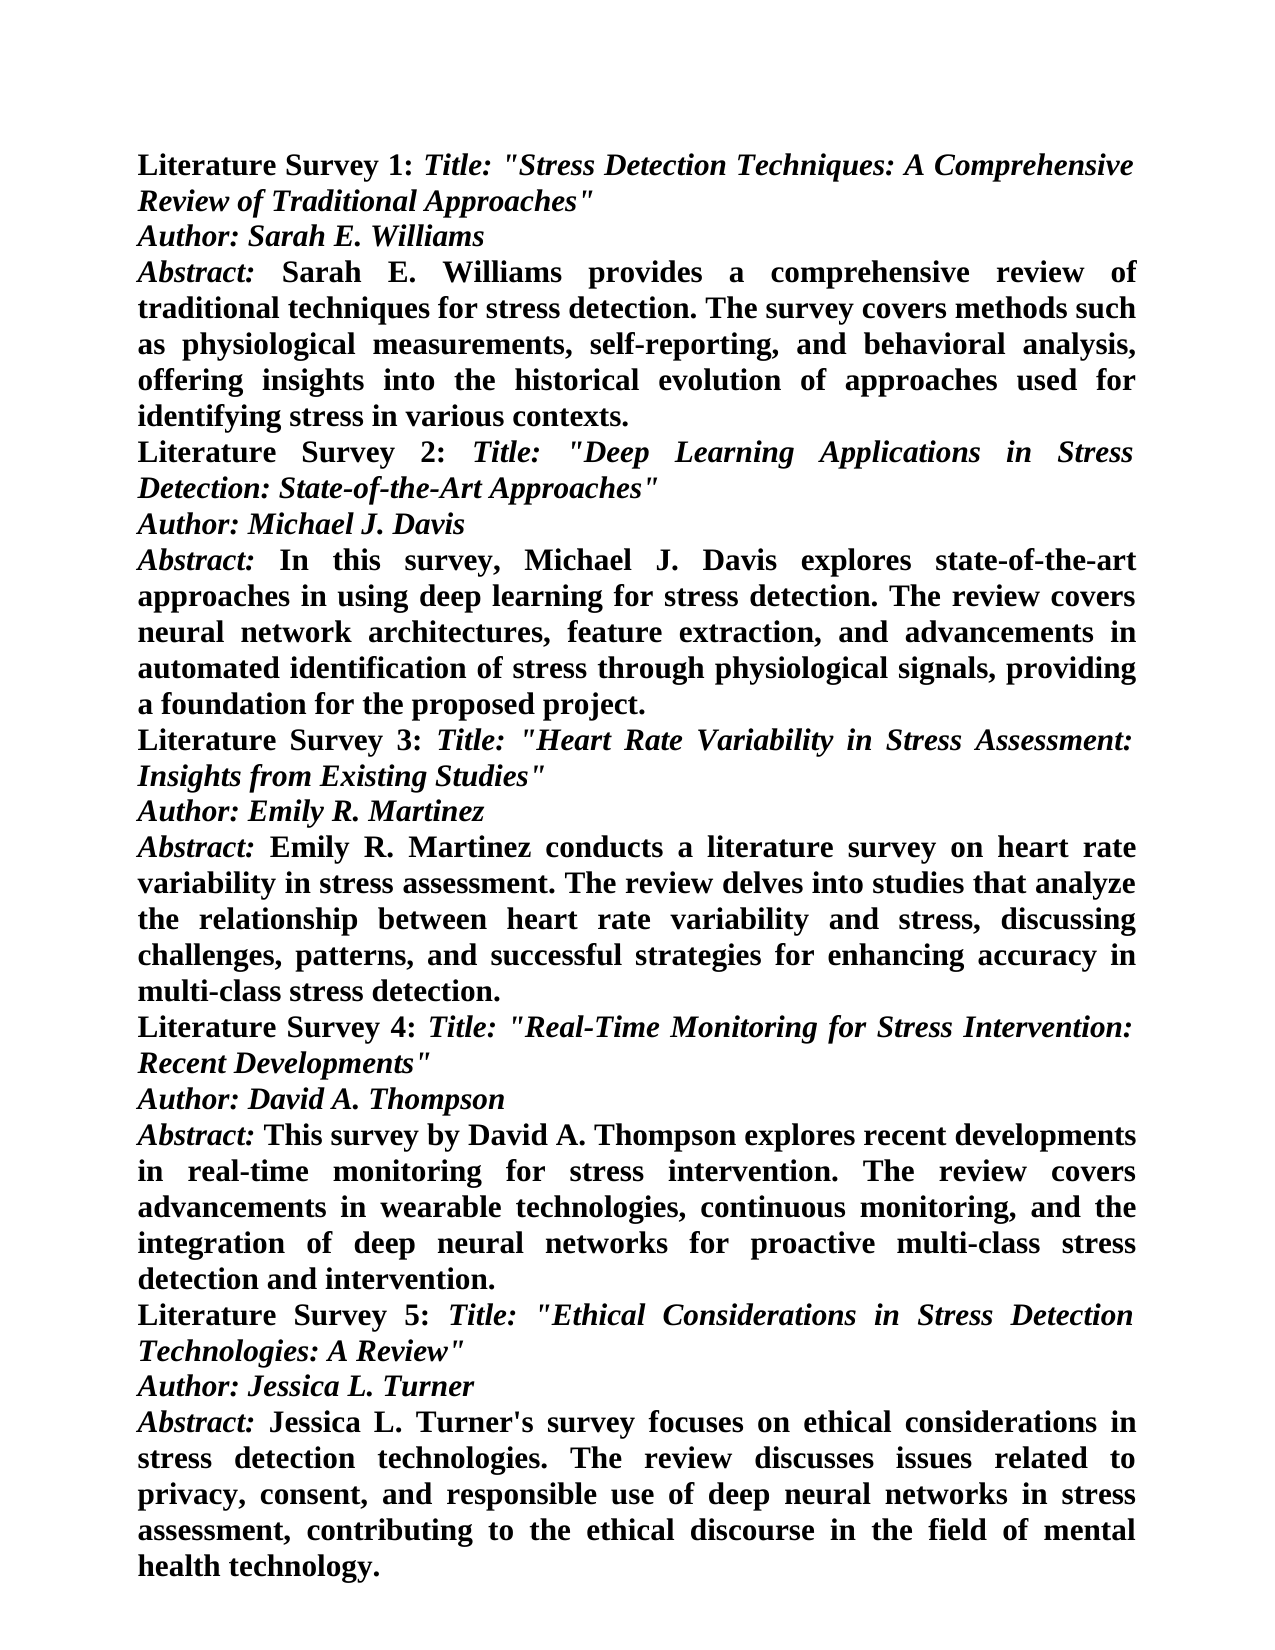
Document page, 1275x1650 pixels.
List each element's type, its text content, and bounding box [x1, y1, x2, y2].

text Literature Survey 1: Title: "Stress Detection Techniques: A Comprehensive Review of Traditional Approaches" [137, 146, 1137, 218]
text Literature Survey 2: Title: "Deep Learning Applications in Stress Detection: State-of-the-Art Approaches" [137, 433, 1137, 505]
text Author: Jessica L. Turner [137, 1368, 1137, 1404]
text Abstract: Sarah E. Williams provides a comprehensive review of traditional techniques for stress detection. The survey covers methods such as physiological measurements, self-reporting, and behavioral analysis, offering insights into the historical evolution of approaches used for identifying stress in various contexts. [137, 254, 1137, 433]
text Literature Survey 4: Title: "Real-Time Monitoring for Stress Intervention: Recent Developments" [137, 1008, 1137, 1080]
text Author: Michael J. Davis [137, 505, 1137, 541]
text Literature Survey 3: Title: "Heart Rate Variability in Stress Assessment: Insights from Existing Studies" [137, 721, 1137, 793]
text Abstract: This survey by David A. Thompson explores recent developments in real-time monitoring for stress intervention. The review covers advancements in wearable technologies, continuous monitoring, and the integration of deep neural networks for proactive multi-class stress detection and intervention. [137, 1116, 1137, 1296]
text Abstract: Jessica L. Turner's survey focuses on ethical considerations in stress detection technologies. The review discusses issues related to privacy, consent, and responsible use of deep neural networks in stress assessment, contributing to the ethical discourse in the field of mental health technology. [137, 1404, 1137, 1583]
text Literature Survey 5: Title: "Ethical Considerations in Stress Detection Technologies: A Review" [137, 1296, 1137, 1368]
text Author: Sarah E. Williams [137, 218, 1137, 254]
text Author: Emily R. Martinez [137, 793, 1137, 829]
text Abstract: In this survey, Michael J. Davis explores state-of-the-art approaches in using deep learning for stress detection. The review covers neural network architectures, feature extraction, and advancements in automated identification of stress through physiological signals, providing a foundation for the proposed project. [137, 541, 1137, 721]
text Abstract: Emily R. Martinez conducts a literature survey on heart rate variability in stress assessment. The review delves into studies that analyze the relationship between heart rate variability and stress, discussing challenges, patterns, and successful strategies for enhancing accuracy in multi-class stress detection. [137, 829, 1137, 1008]
text Author: David A. Thompson [137, 1080, 1137, 1116]
